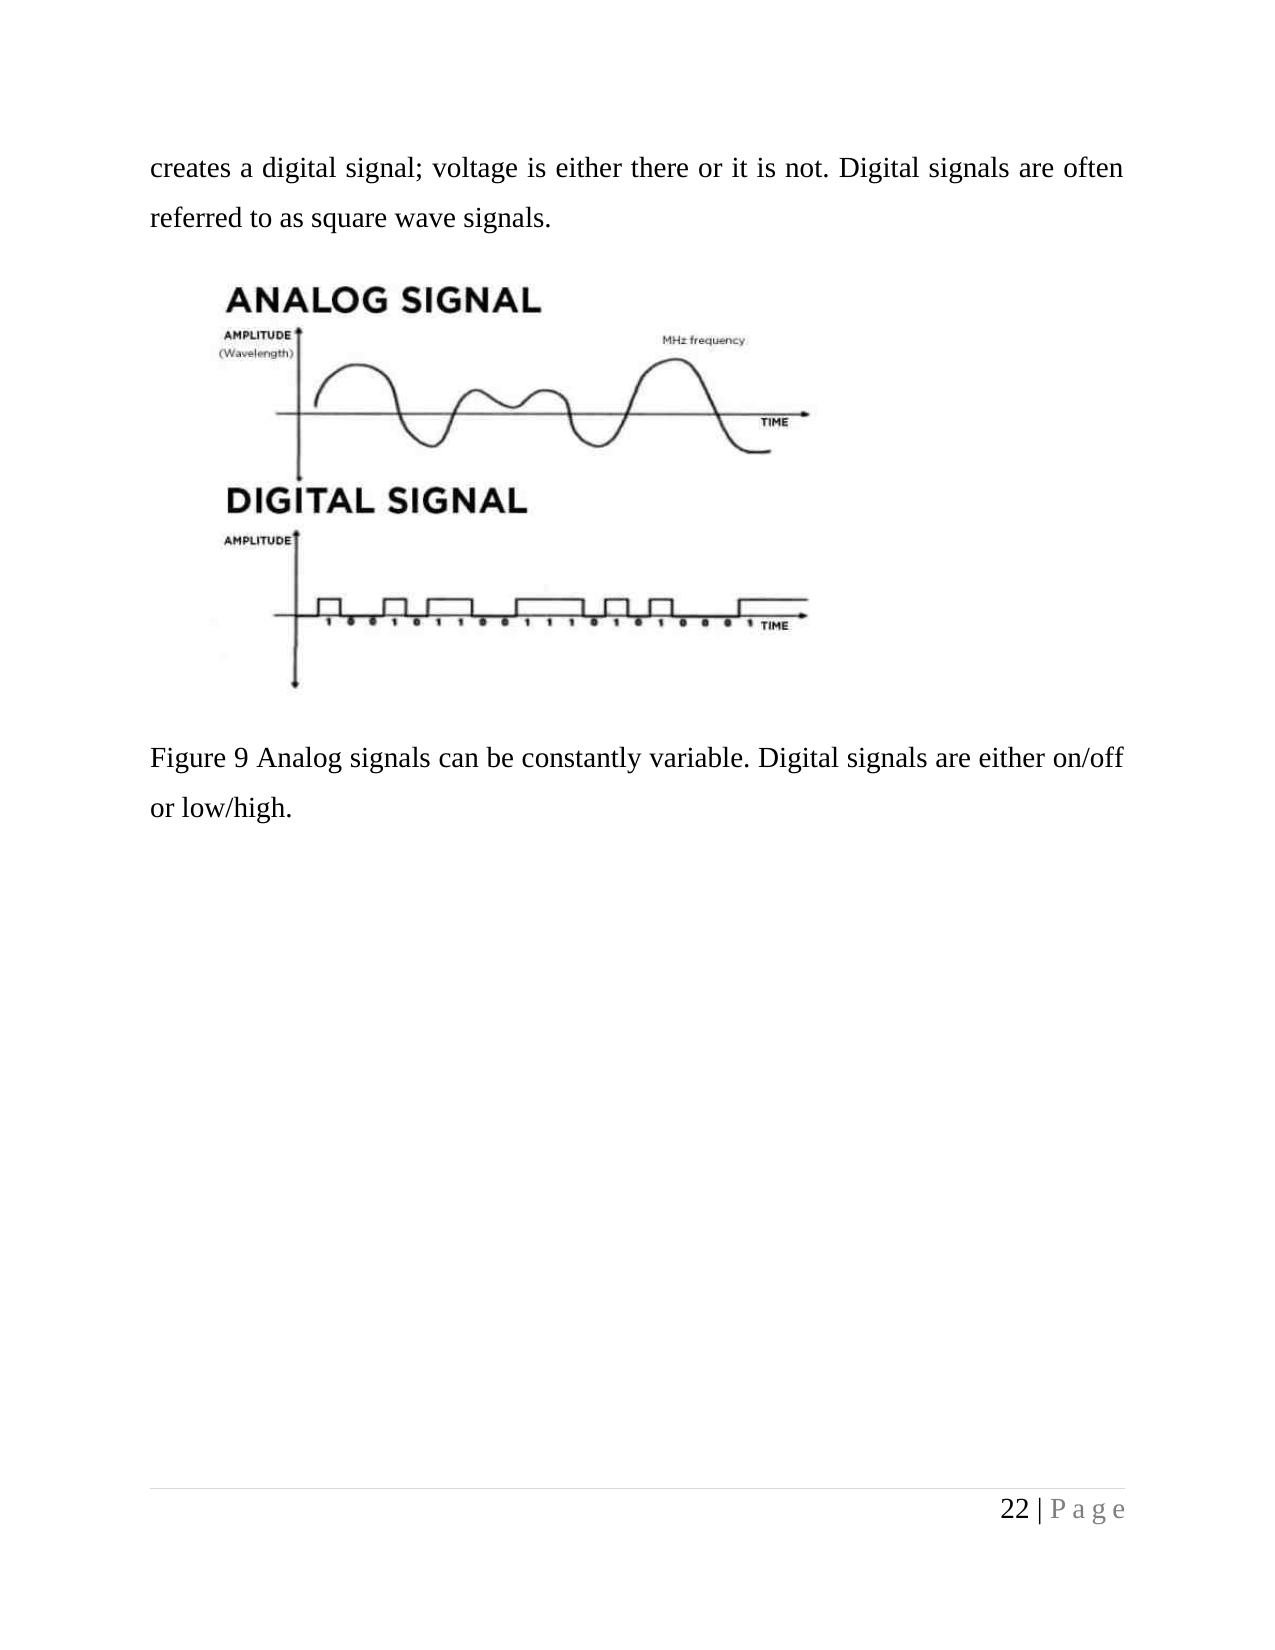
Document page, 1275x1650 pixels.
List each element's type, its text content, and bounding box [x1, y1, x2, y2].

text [150, 150, 1125, 234]
picture [150, 267, 895, 707]
